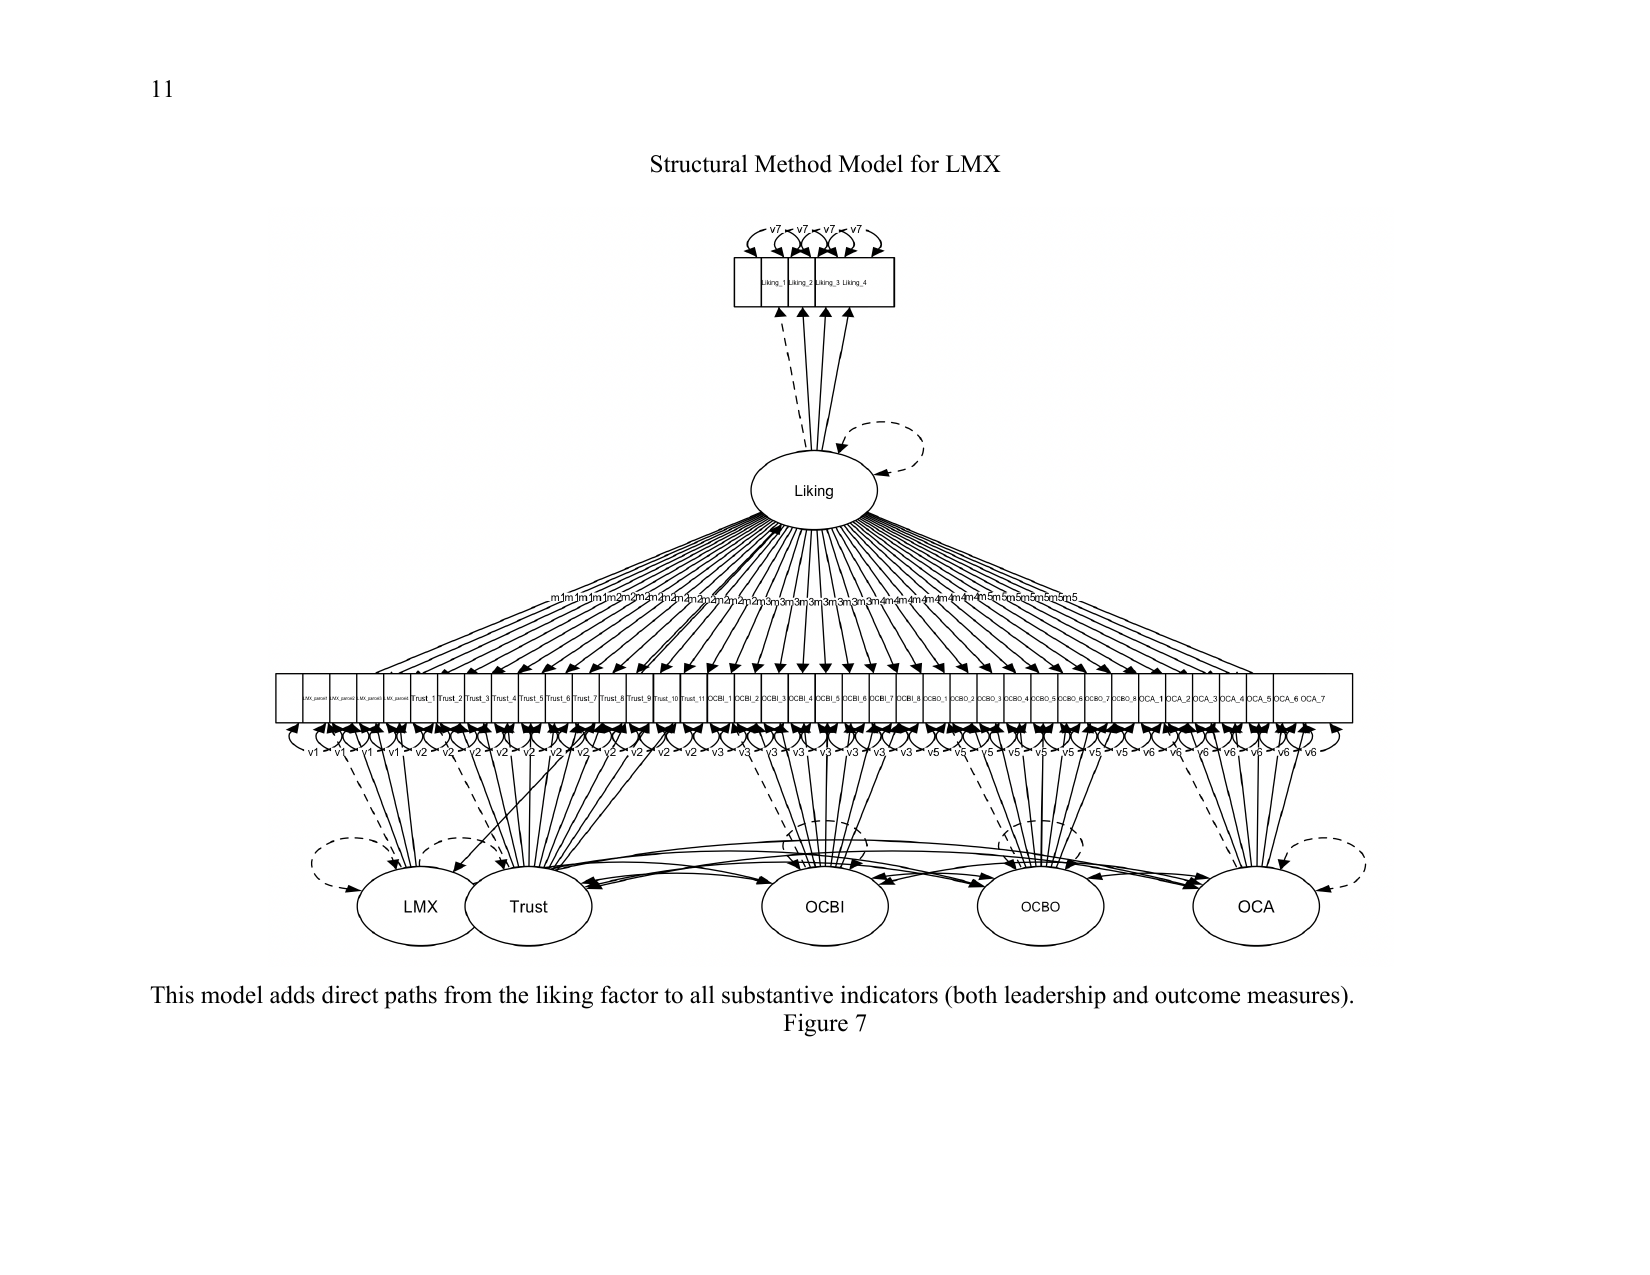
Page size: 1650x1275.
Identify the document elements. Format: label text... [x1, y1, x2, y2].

picture [267, 207, 1396, 969]
text Figure 7 [150, 1009, 1500, 1037]
text This model adds direct paths from the liking factor to all substantive indicators (both leadership and outcome measures). [150, 981, 1500, 1009]
text Structural Method Model for LMX [150, 150, 1500, 178]
